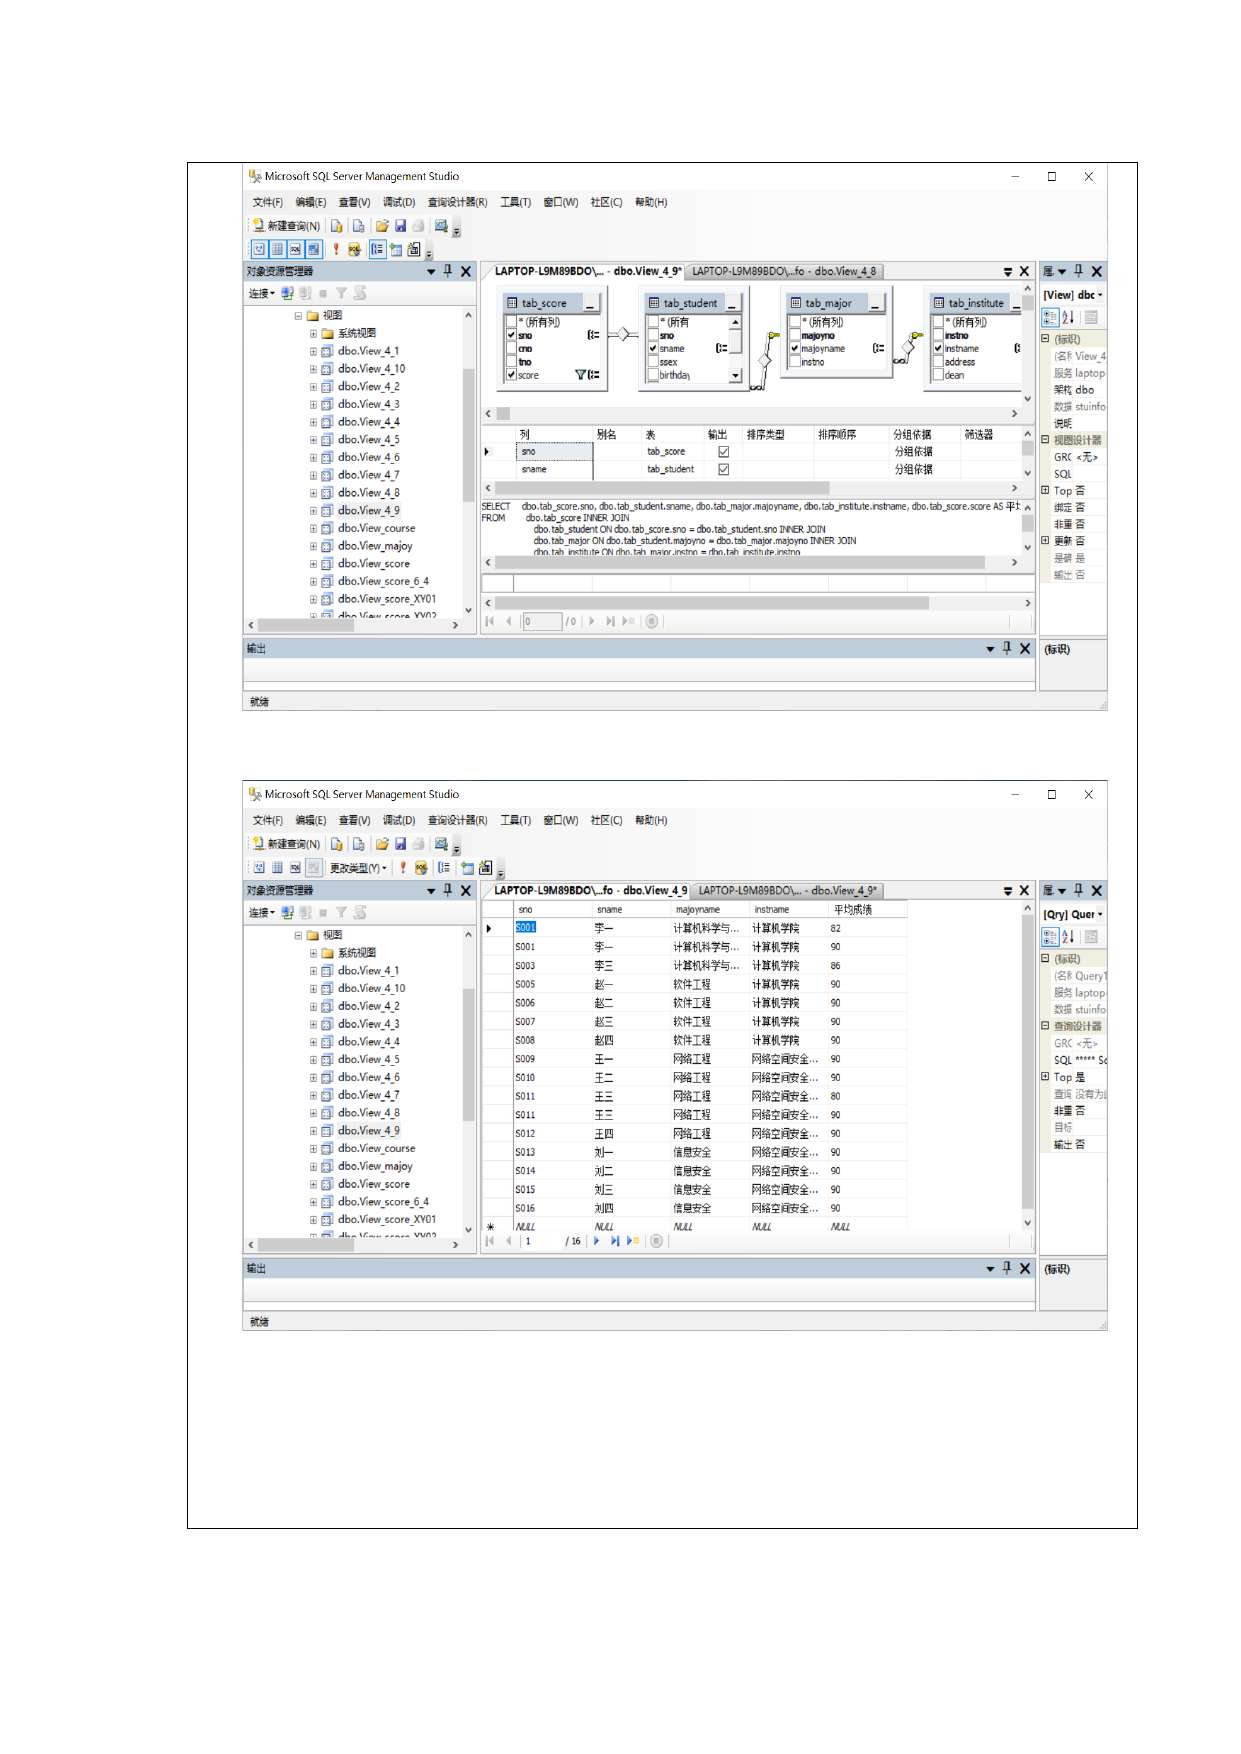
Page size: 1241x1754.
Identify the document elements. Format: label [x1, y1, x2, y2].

picture [242, 780, 1108, 1331]
table_cell [188, 163, 1137, 1528]
picture [242, 163, 1108, 711]
